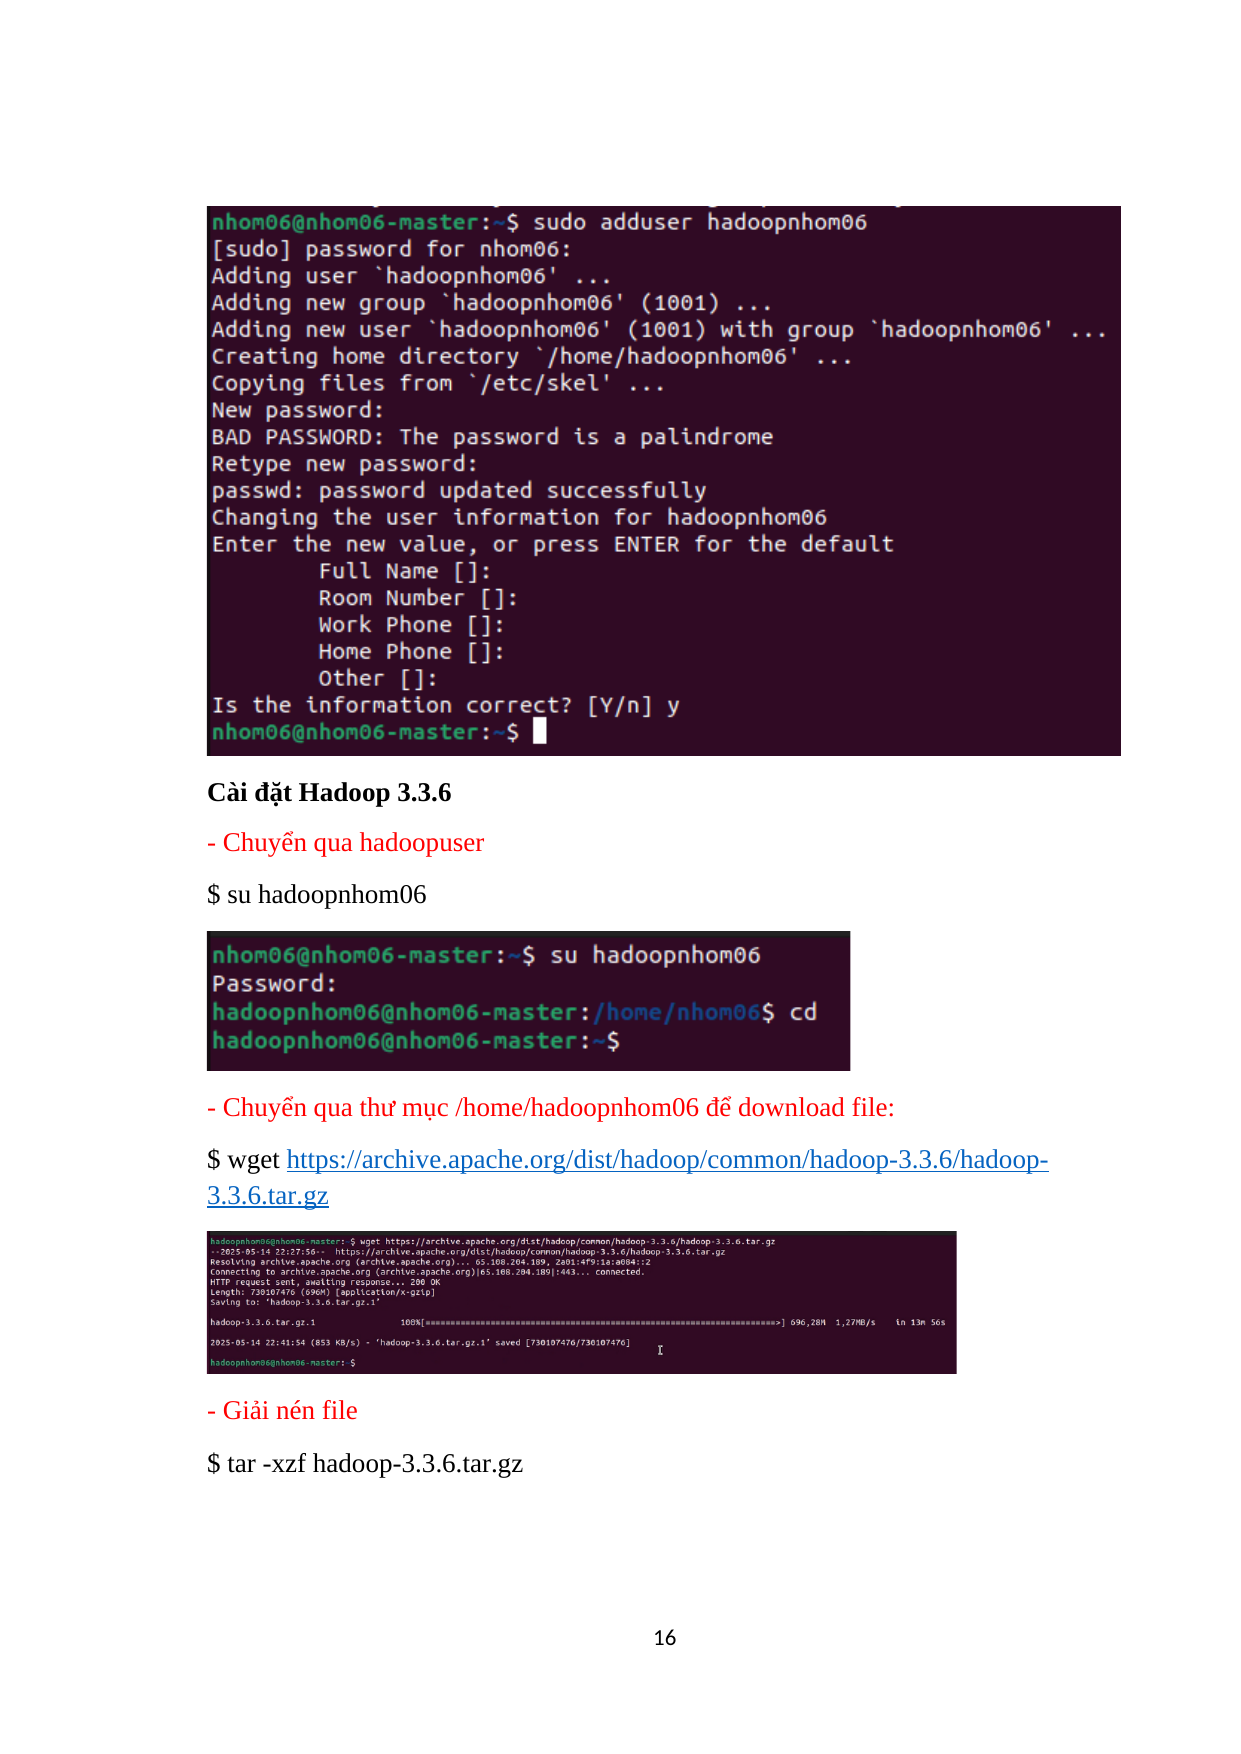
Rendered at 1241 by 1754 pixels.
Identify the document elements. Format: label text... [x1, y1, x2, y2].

text $ tar -xzf hadoop-3.3.6.tar.gz [207, 1447, 1122, 1478]
text - Chuyển qua thư mục /home/hadoopnhom06 để download file: [207, 1091, 1122, 1122]
picture [206, 206, 1121, 756]
picture [206, 931, 851, 1071]
text Cài đặt Hadoop 3.3.6 [207, 776, 1122, 807]
picture [206, 1231, 957, 1374]
text - Chuyển qua hadoopuser [207, 826, 1122, 857]
text - Giải nén file [207, 1394, 1122, 1426]
text $ su hadoopnhom06 [207, 879, 1122, 910]
text $ wget https://archive.apache.org/dist/hadoop/common/hadoop-3.3.6/hadoop-3.3.6.tar.gz [207, 1143, 1122, 1210]
